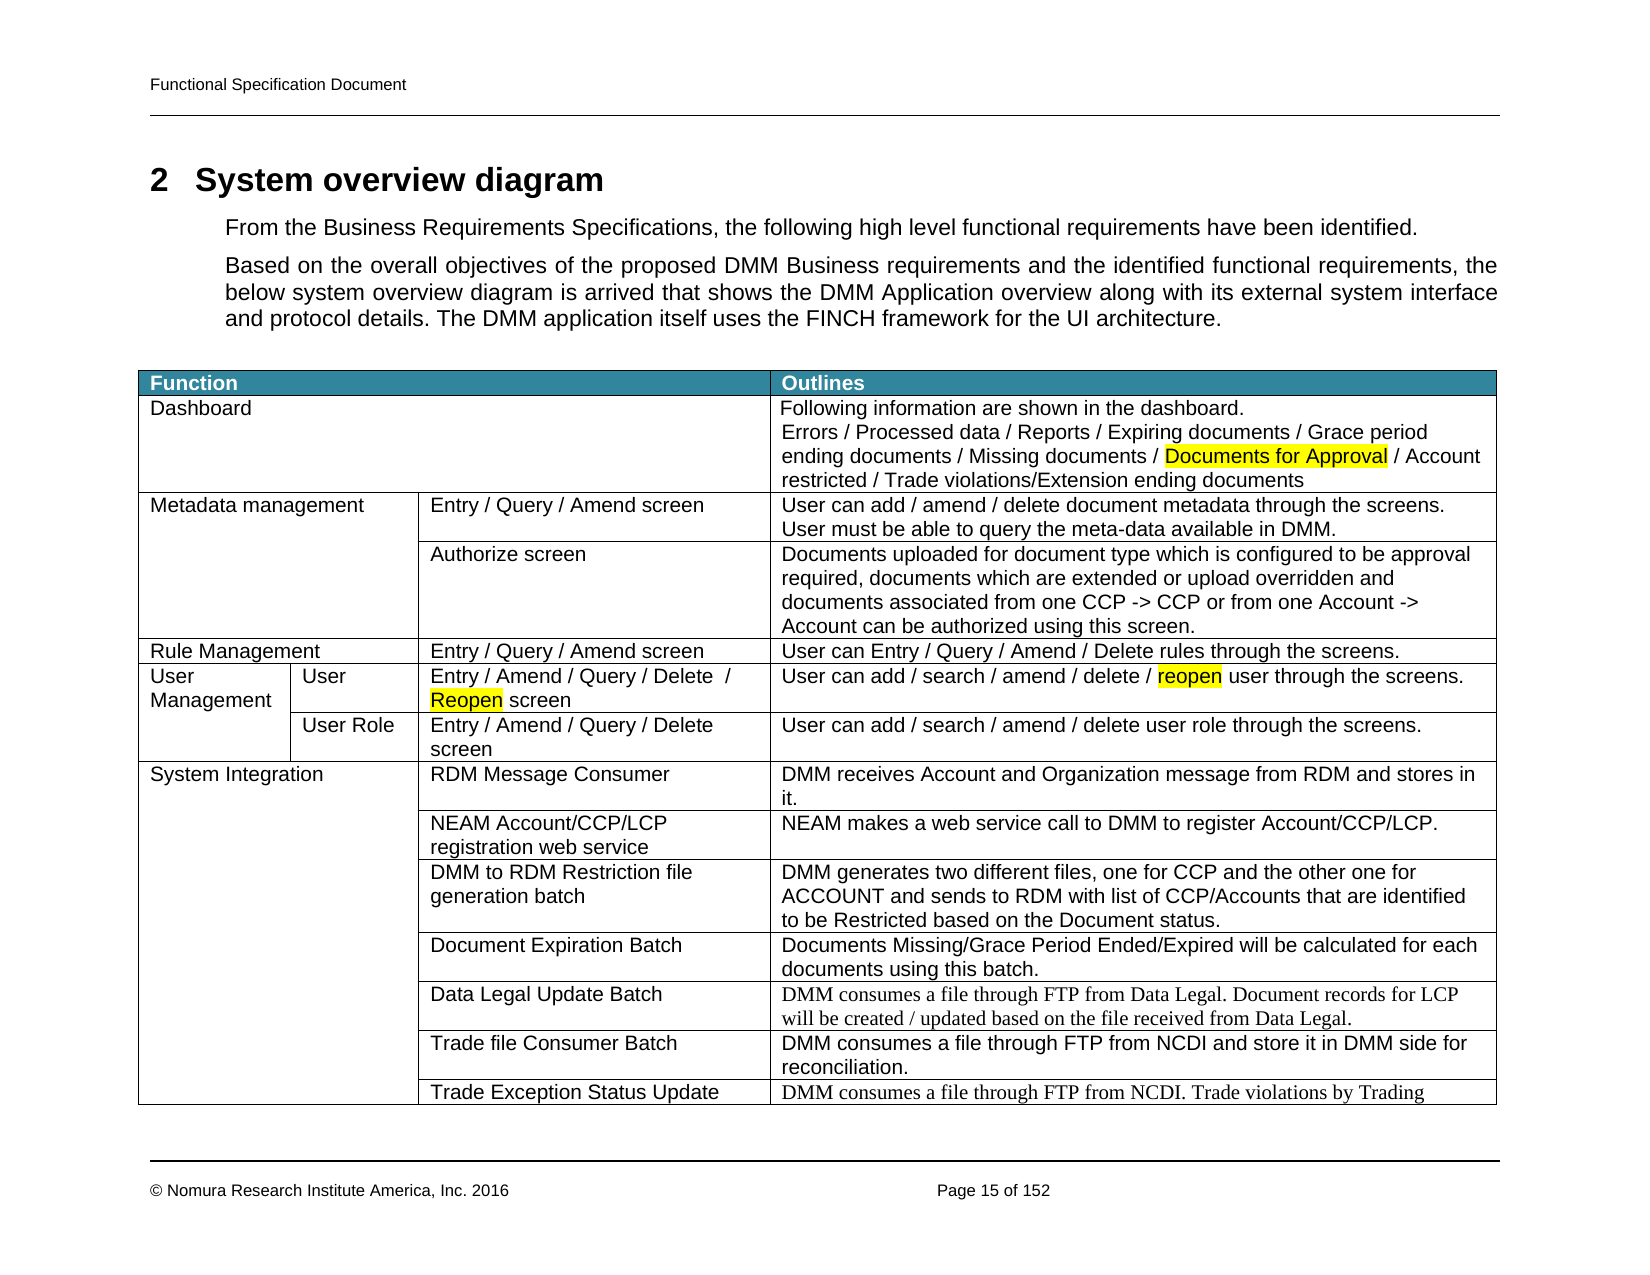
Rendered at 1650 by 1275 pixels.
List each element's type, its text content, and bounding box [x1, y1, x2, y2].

table_cell Entry / Query / Amend screen [419, 639, 770, 663]
table_cell User Role [291, 713, 418, 761]
table_cell Rule Management [139, 639, 418, 663]
table_cell RDM Message Consumer [419, 762, 770, 810]
table_cell NEAM makes a web service call to DMM to register Account/CCP/LCP. [771, 811, 1496, 859]
table_cell System Integration [139, 762, 418, 1104]
table_cell Metadata management [139, 493, 418, 638]
table_header Outlines [771, 371, 1496, 395]
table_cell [419, 1080, 770, 1104]
table_cell User can add / amend / delete document metadata through the screens. User must be able to query the meta-data available in DMM. [771, 493, 1496, 541]
table_cell Dashboard [139, 396, 770, 492]
text Based on the overall objectives of the proposed DMM Business requirements and the identified functional requirements, the below system overview diagram is arrived that shows the DMM Application overview along with its external system interface and protocol details. The DMM application itself uses the FINCH framework for the UI architecture. [225, 252, 1500, 331]
text From the Business Requirements Specifications, the following high level functional requirements have been identified. [225, 213, 1500, 240]
table_cell Following information are shown in the dashboard. Errors / Processed data / Reports / Expiring documents / Grace period ending documents / Missing documents / Documents for Approval / Account restricted / Trade violations/Extension ending documents [771, 396, 1496, 492]
table_cell DMM receives Account and Organization message from RDM and stores in it. [771, 762, 1496, 810]
table_cell User [291, 664, 418, 712]
table_cell User can add / search / amend / delete user role through the screens. [771, 713, 1496, 761]
table_cell Data Legal Update Batch [419, 982, 770, 1030]
table_cell Authorize screen [419, 542, 770, 638]
table_cell DMM generates two different files, one for CCP and the other one for ACCOUNT and sends to RDM with list of CCP/Accounts that are identified to be Restricted based on the Document status. [771, 860, 1496, 932]
table_cell Entry / Amend / Query / Delete screen [419, 713, 770, 761]
table_cell Entry / Amend / Query / Delete / Reopen screen [419, 664, 770, 712]
subtitle System overview diagram [150, 160, 1500, 199]
table_cell NEAM Account/CCP/LCP registration web service [419, 811, 770, 859]
table_cell DMM consumes a file through FTP from Data Legal. Document records for LCP will be created / updated based on the file received from Data Legal. [771, 982, 1496, 1030]
table_cell User Management [139, 664, 290, 761]
table_cell Documents uploaded for document type which is configured to be approval required, documents which are extended or upload overridden and documents associated from one CCP -> CCP or from one Account -> Account can be authorized using this screen. [771, 542, 1496, 638]
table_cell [771, 1080, 1496, 1104]
table_cell DMM to RDM Restriction file generation batch [419, 860, 770, 932]
table_cell Document Expiration Batch [419, 933, 770, 981]
table_header Function [139, 371, 770, 395]
table_cell User can add / search / amend / delete / reopen user through the screens. [771, 664, 1496, 712]
table_cell DMM consumes a file through FTP from NCDI and store it in DMM side for reconciliation. [771, 1031, 1496, 1079]
table_cell Trade file Consumer Batch [419, 1031, 770, 1079]
table_cell Entry / Query / Amend screen [419, 493, 770, 541]
table_cell User can Entry / Query / Amend / Delete rules through the screens. [771, 639, 1496, 663]
table_cell Documents Missing/Grace Period Ended/Expired will be calculated for each documents using this batch. [771, 933, 1496, 981]
